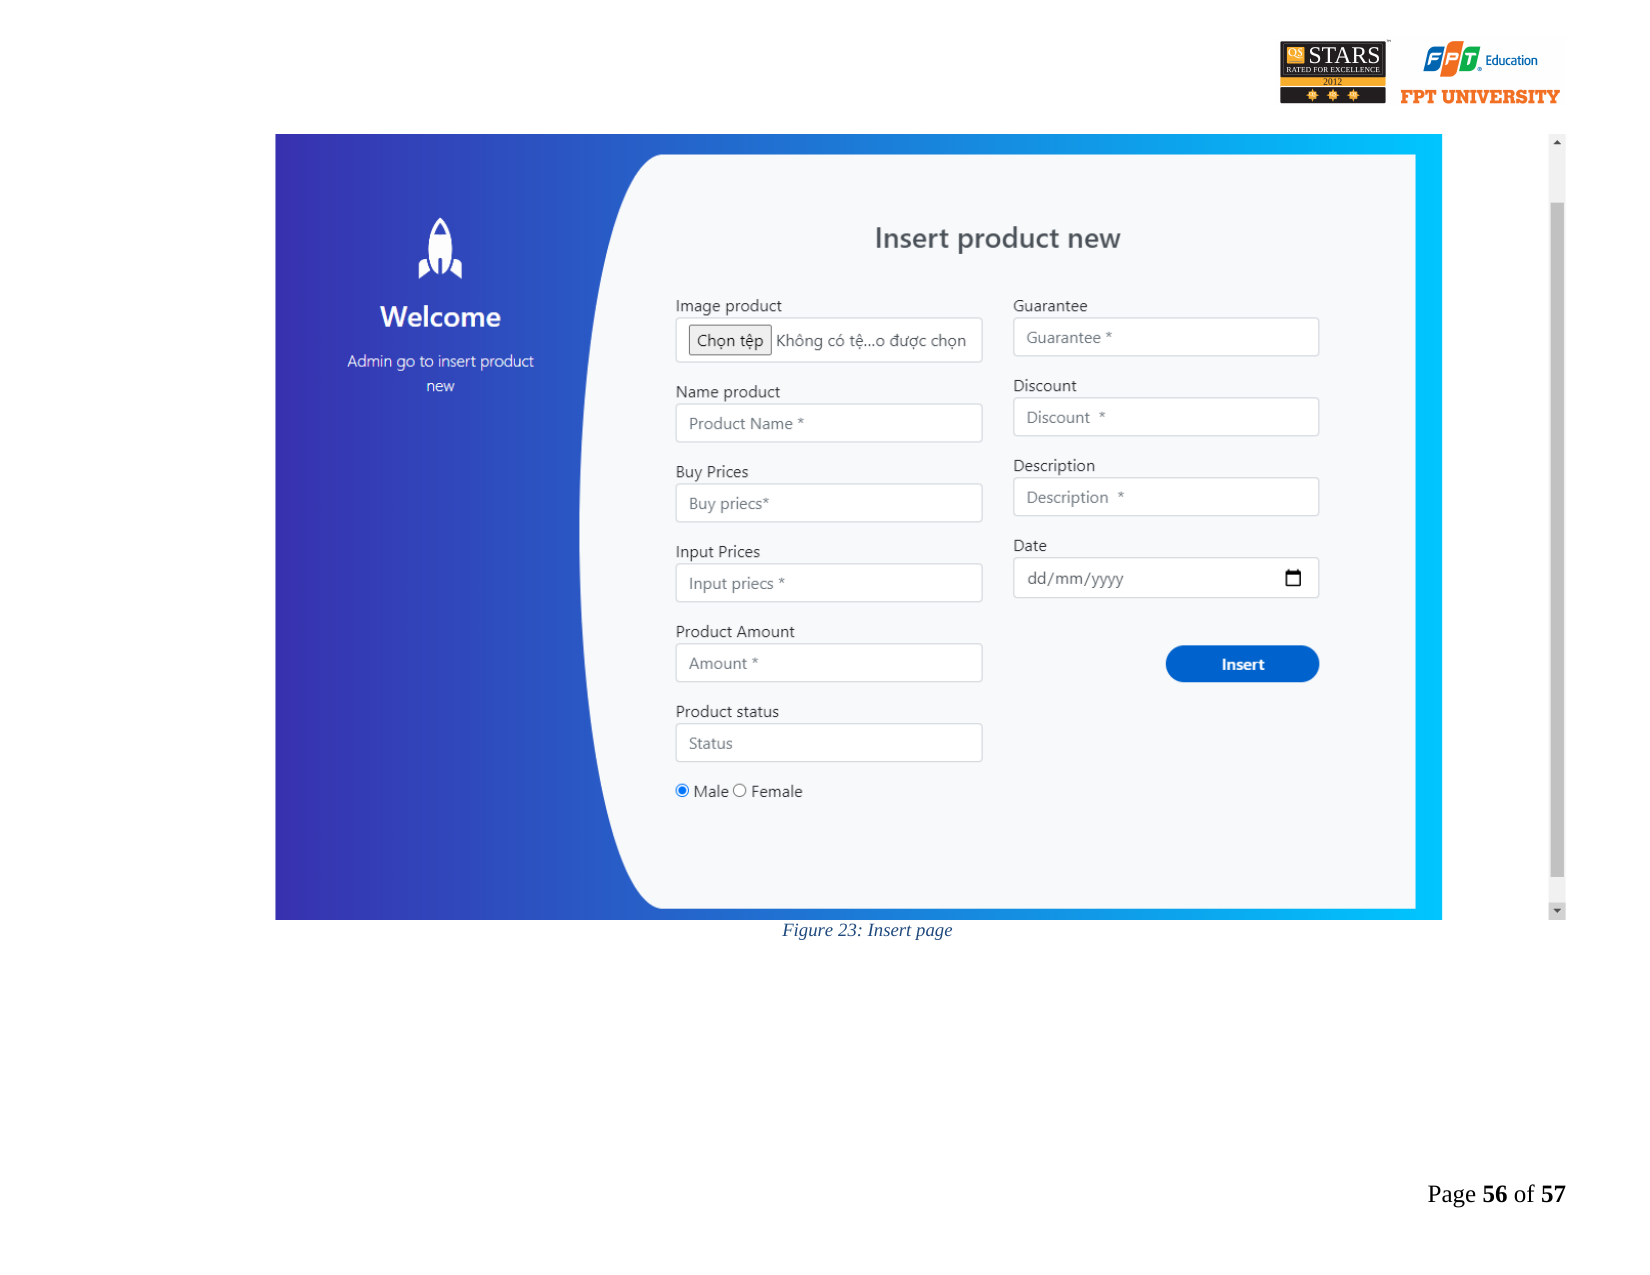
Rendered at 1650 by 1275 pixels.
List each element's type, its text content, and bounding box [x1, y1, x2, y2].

picture [168, 134, 1415, 920]
picture [1443, 134, 1566, 920]
picture [1274, 37, 1566, 106]
